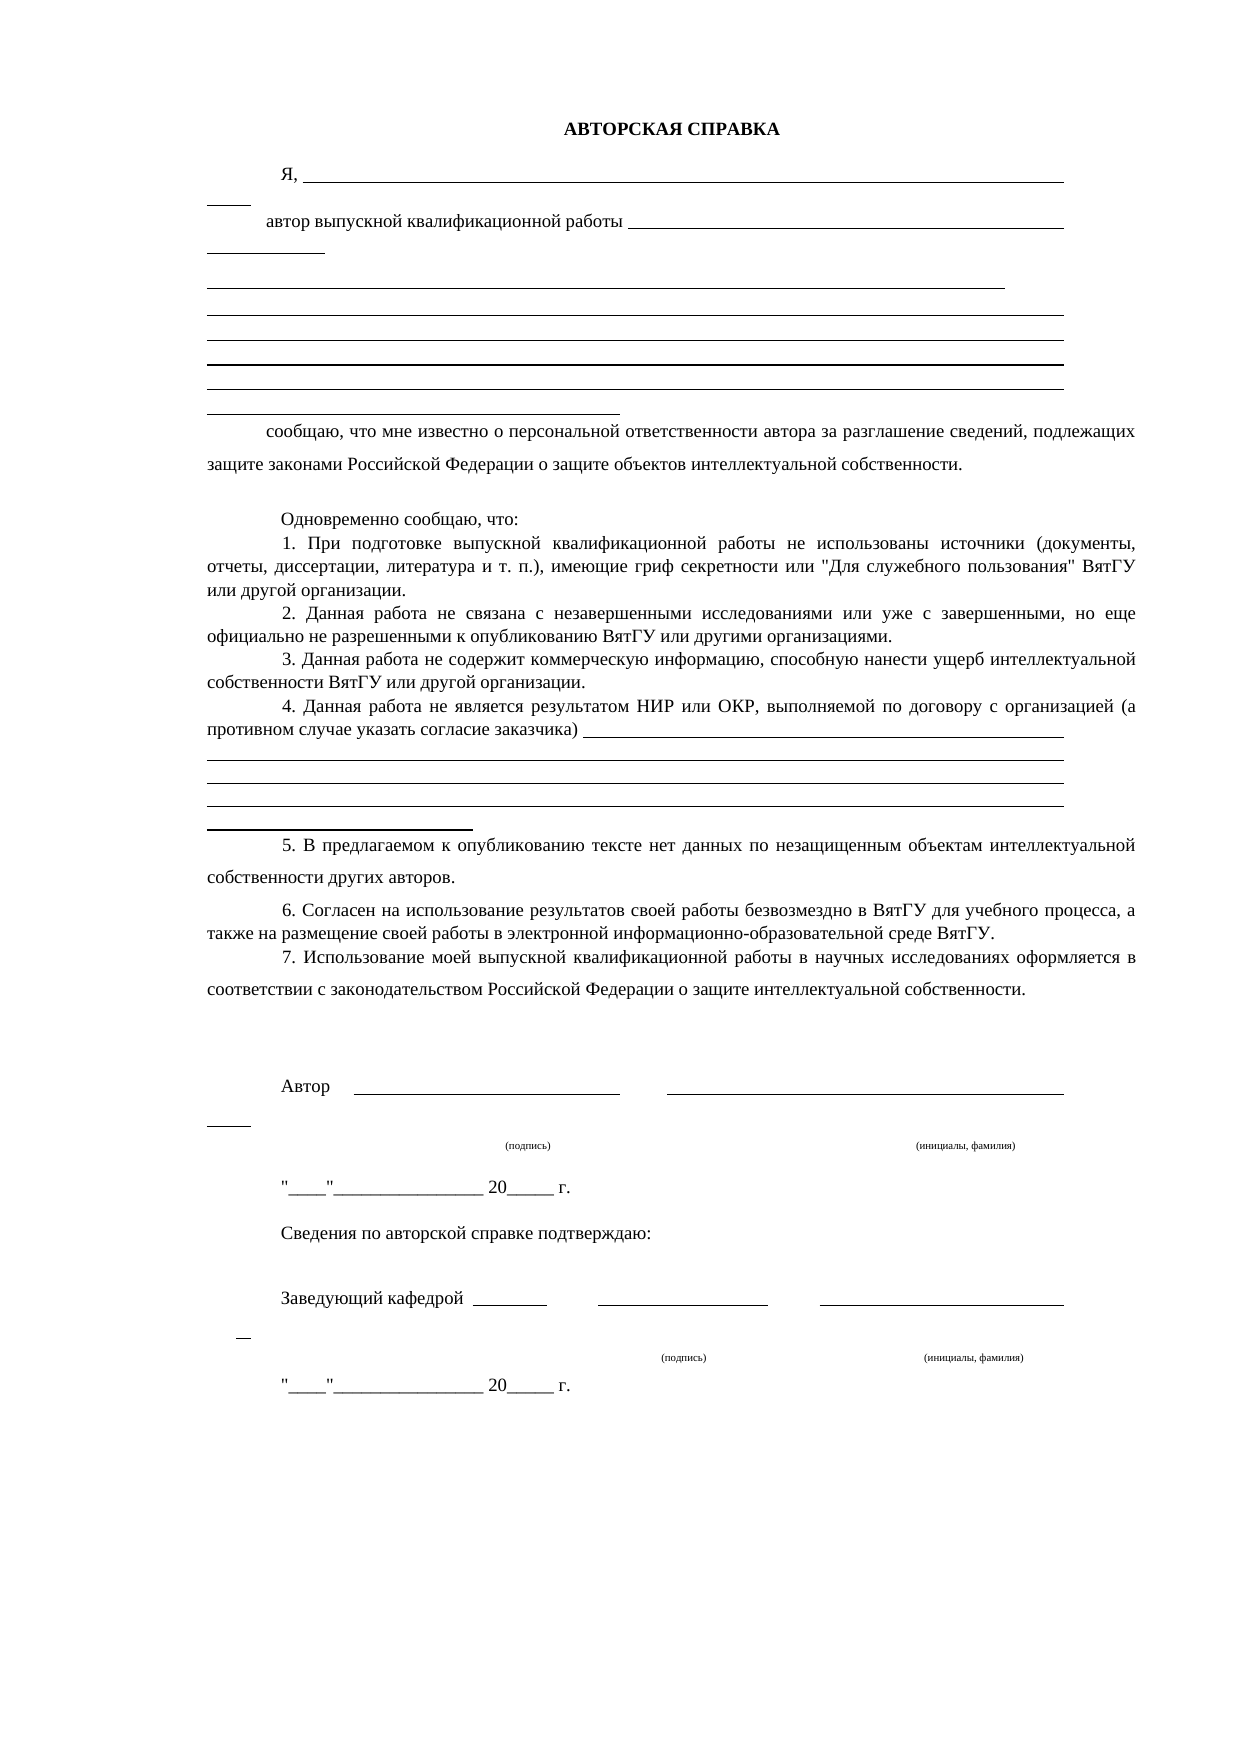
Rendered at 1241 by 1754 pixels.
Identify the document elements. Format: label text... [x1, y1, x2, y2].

text Одновременно сообщаю, что: [207, 508, 1137, 530]
text сообщаю, что мне известно о персональной ответственности автора за разглашение сведений, подлежащих защите законами Российской Федерации о защите объектов интеллектуальной собственности. [207, 420, 1137, 474]
text АВТОРСКАЯ СПРАВКА [207, 118, 1137, 140]
text 6. Согласен на использование результатов своей работы безвозмездно в ВятГУ для учебного процесса, а также на размещение своей работы в электронной информационно-образовательной среде ВятГУ. [207, 898, 1137, 944]
text Сведения по авторской справке подтверждаю: [207, 1222, 1137, 1243]
text Я, [207, 163, 1137, 208]
text Автор [207, 1075, 1137, 1129]
text 3. Данная работа не содержит коммерческую информацию, способную нанести ущерб интеллектуальной собственности ВятГУ или другой организации. [207, 648, 1137, 693]
text 1. При подготовке выпускной квалификационной работы не использованы источники (документы, отчеты, диссертации, литература и т. п.), имеющие гриф секретности или "Для служебного пользования" ВятГУ или другой организации. [207, 532, 1137, 600]
text (подпись) (инициалы, фамилия) [236, 1139, 1137, 1161]
text автор выпускной квалификационной работы [207, 210, 1137, 256]
text 7. Использование моей выпускной квалификационной работы в научных исследованиях оформляется в соответствии с законодательством Российской Федерации о защите интеллектуальной собственности. [207, 946, 1137, 1000]
text 2. Данная работа не связана с незавершенными исследованиями или уже с завершенными, но еще официально не разрешенными к опубликованию ВятГУ или другими организациями. [207, 602, 1137, 646]
text "____"________________ 20_____ г. [236, 1374, 1137, 1396]
text Заведующий кафедрой [236, 1287, 1137, 1340]
text 5. В предлагаемом к опубликованию тексте нет данных по незащищенным объектам интеллектуальной собственности других авторов. [207, 834, 1137, 888]
text 4. Данная работа не является результатом НИР или ОКР, выполняемой по договору с организацией (а противном случае указать согласие заказчика) [207, 694, 1137, 832]
text "____"________________ 20_____ г. [236, 1176, 1137, 1197]
text (подпись) (инициалы, фамилия) [207, 1351, 1137, 1373]
